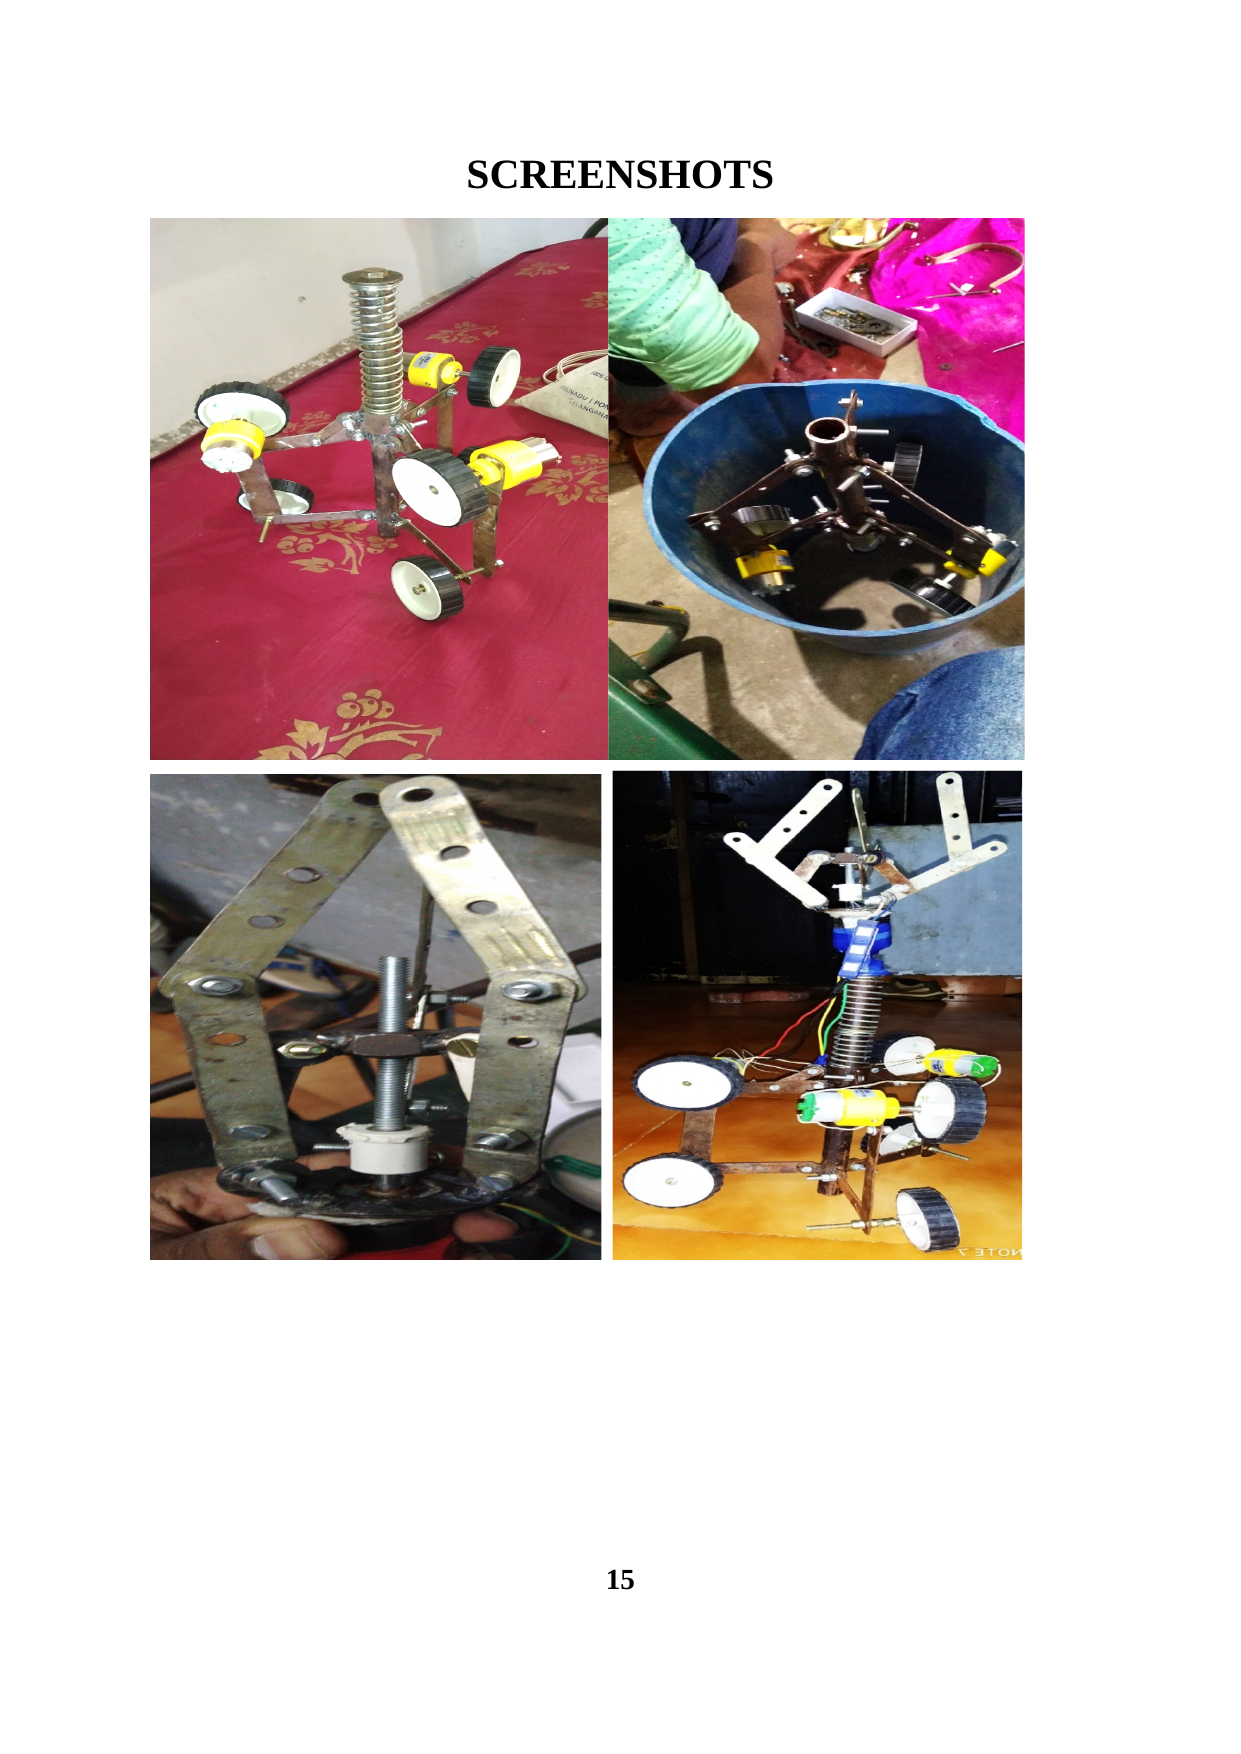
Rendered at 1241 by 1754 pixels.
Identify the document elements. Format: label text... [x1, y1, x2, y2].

picture [612, 771, 1023, 1260]
text 15 [150, 1562, 1090, 1596]
picture [150, 774, 602, 1260]
text SCREENSHOTS [150, 150, 1090, 198]
picture [150, 218, 1025, 760]
